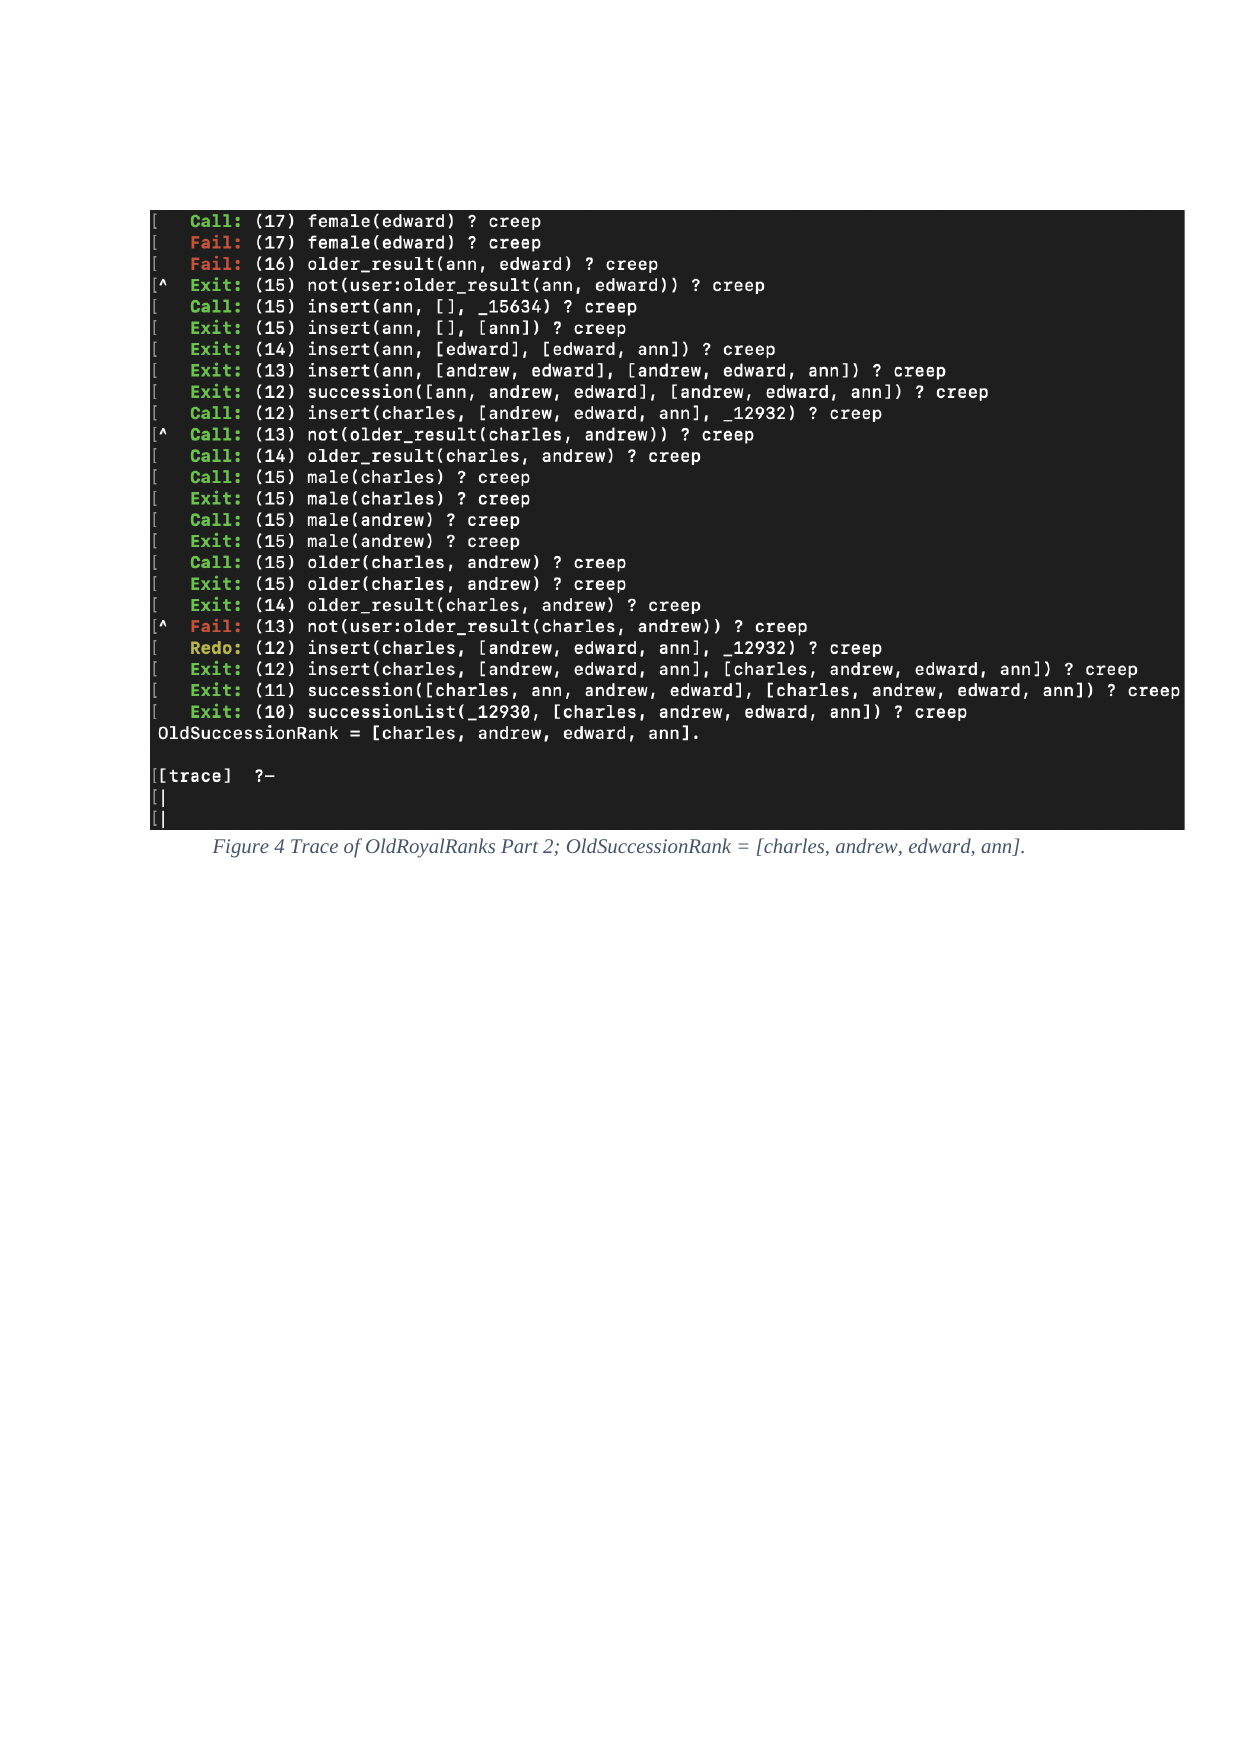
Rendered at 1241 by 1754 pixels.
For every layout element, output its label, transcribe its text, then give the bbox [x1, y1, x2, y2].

text Figure 4 Trace of OldRoyalRanks Part 2; OldSuccessionRank = [charles, andrew, edward, ann]. [150, 833, 1090, 858]
picture [150, 210, 1185, 830]
